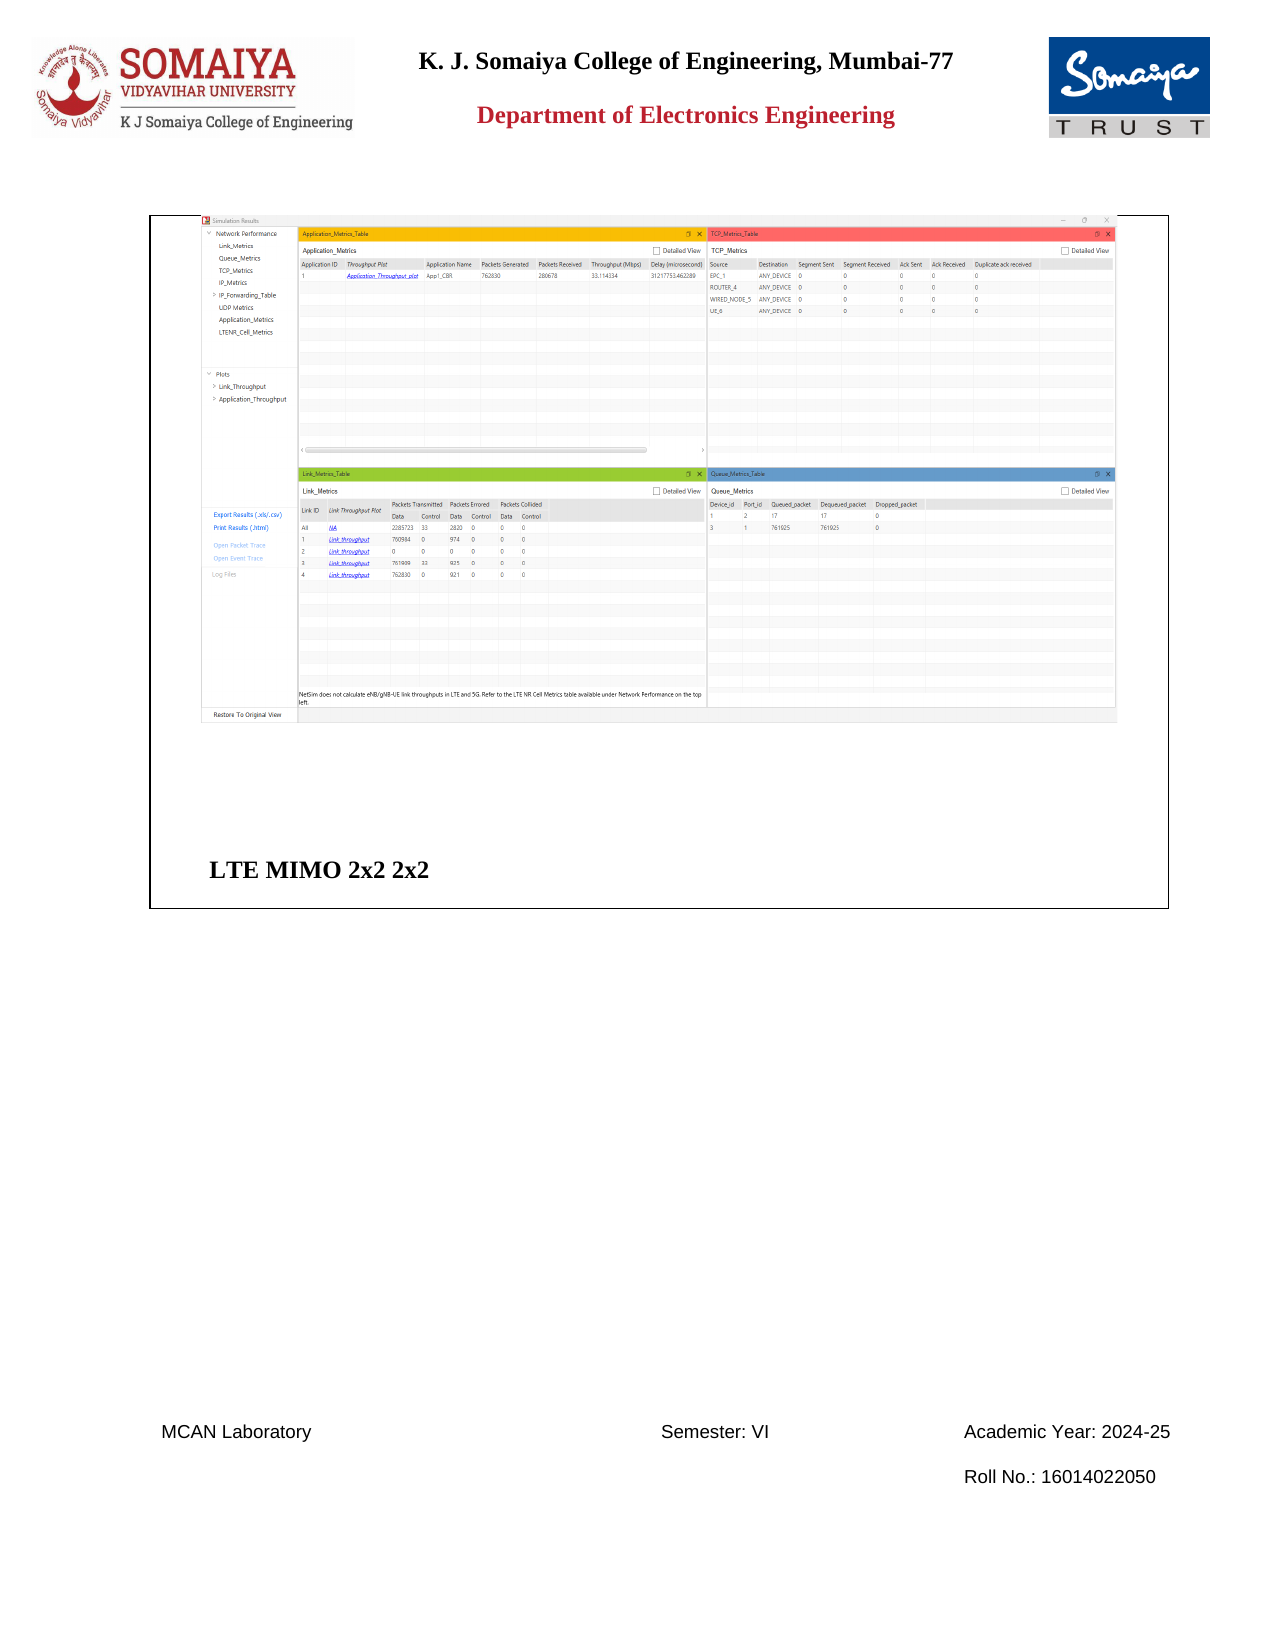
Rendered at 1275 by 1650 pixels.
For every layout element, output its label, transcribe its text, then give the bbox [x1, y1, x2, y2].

picture [31, 37, 356, 138]
picture [201, 215, 1118, 723]
picture [1048, 37, 1210, 138]
